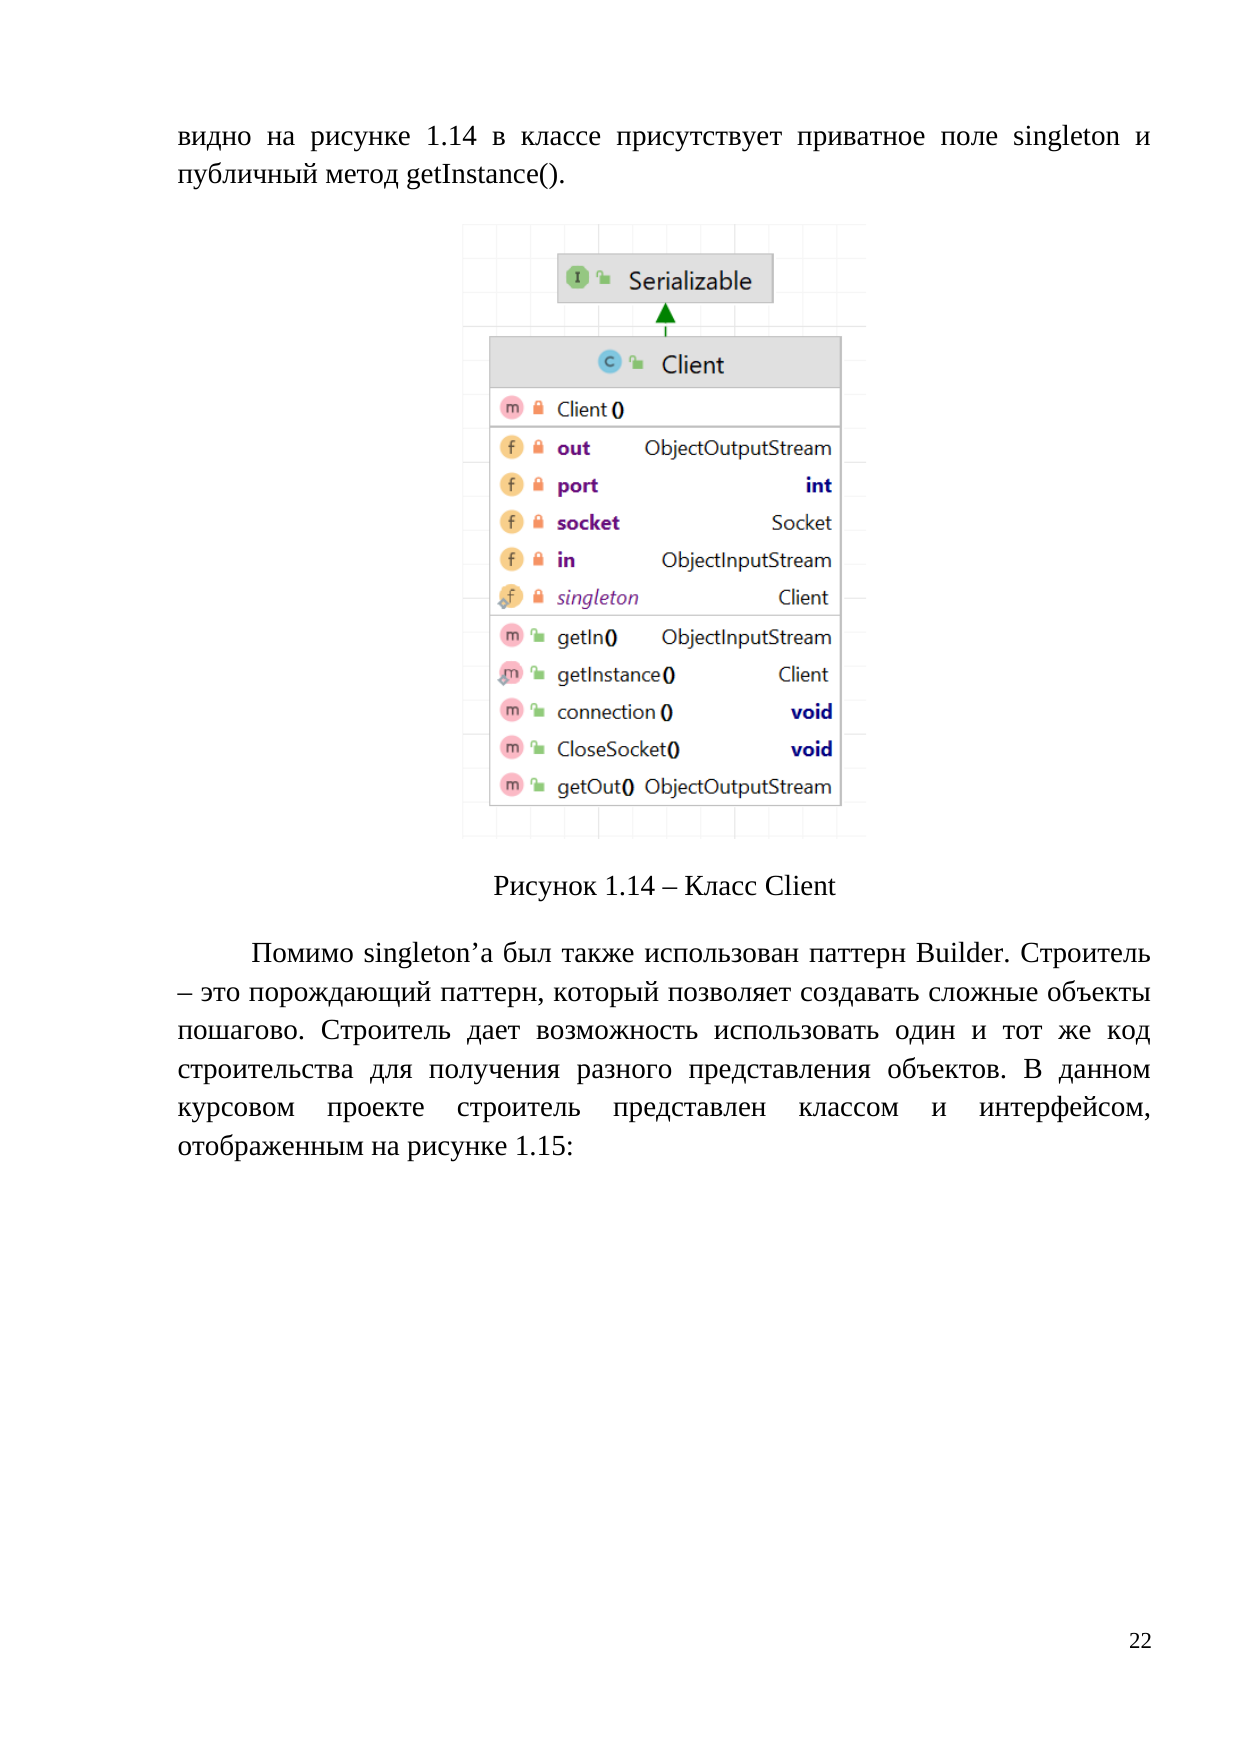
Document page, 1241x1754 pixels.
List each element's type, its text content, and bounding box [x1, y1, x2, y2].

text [177, 118, 1152, 190]
text Рисунок 1.14 – Класс Client [177, 868, 1152, 901]
text Помимо singleton’a был также использован паттерн Builder. Строитель – это порождающий паттерн, который позволяет создавать сложные объекты пошагово. Строитель дает возможность использовать один и тот же код строительства для получения разного представления объектов. В данном курсовом проекте строитель представлен классом и интерфейсом, отображенным на рисунке 1.15: [177, 935, 1152, 1162]
picture [462, 224, 867, 839]
